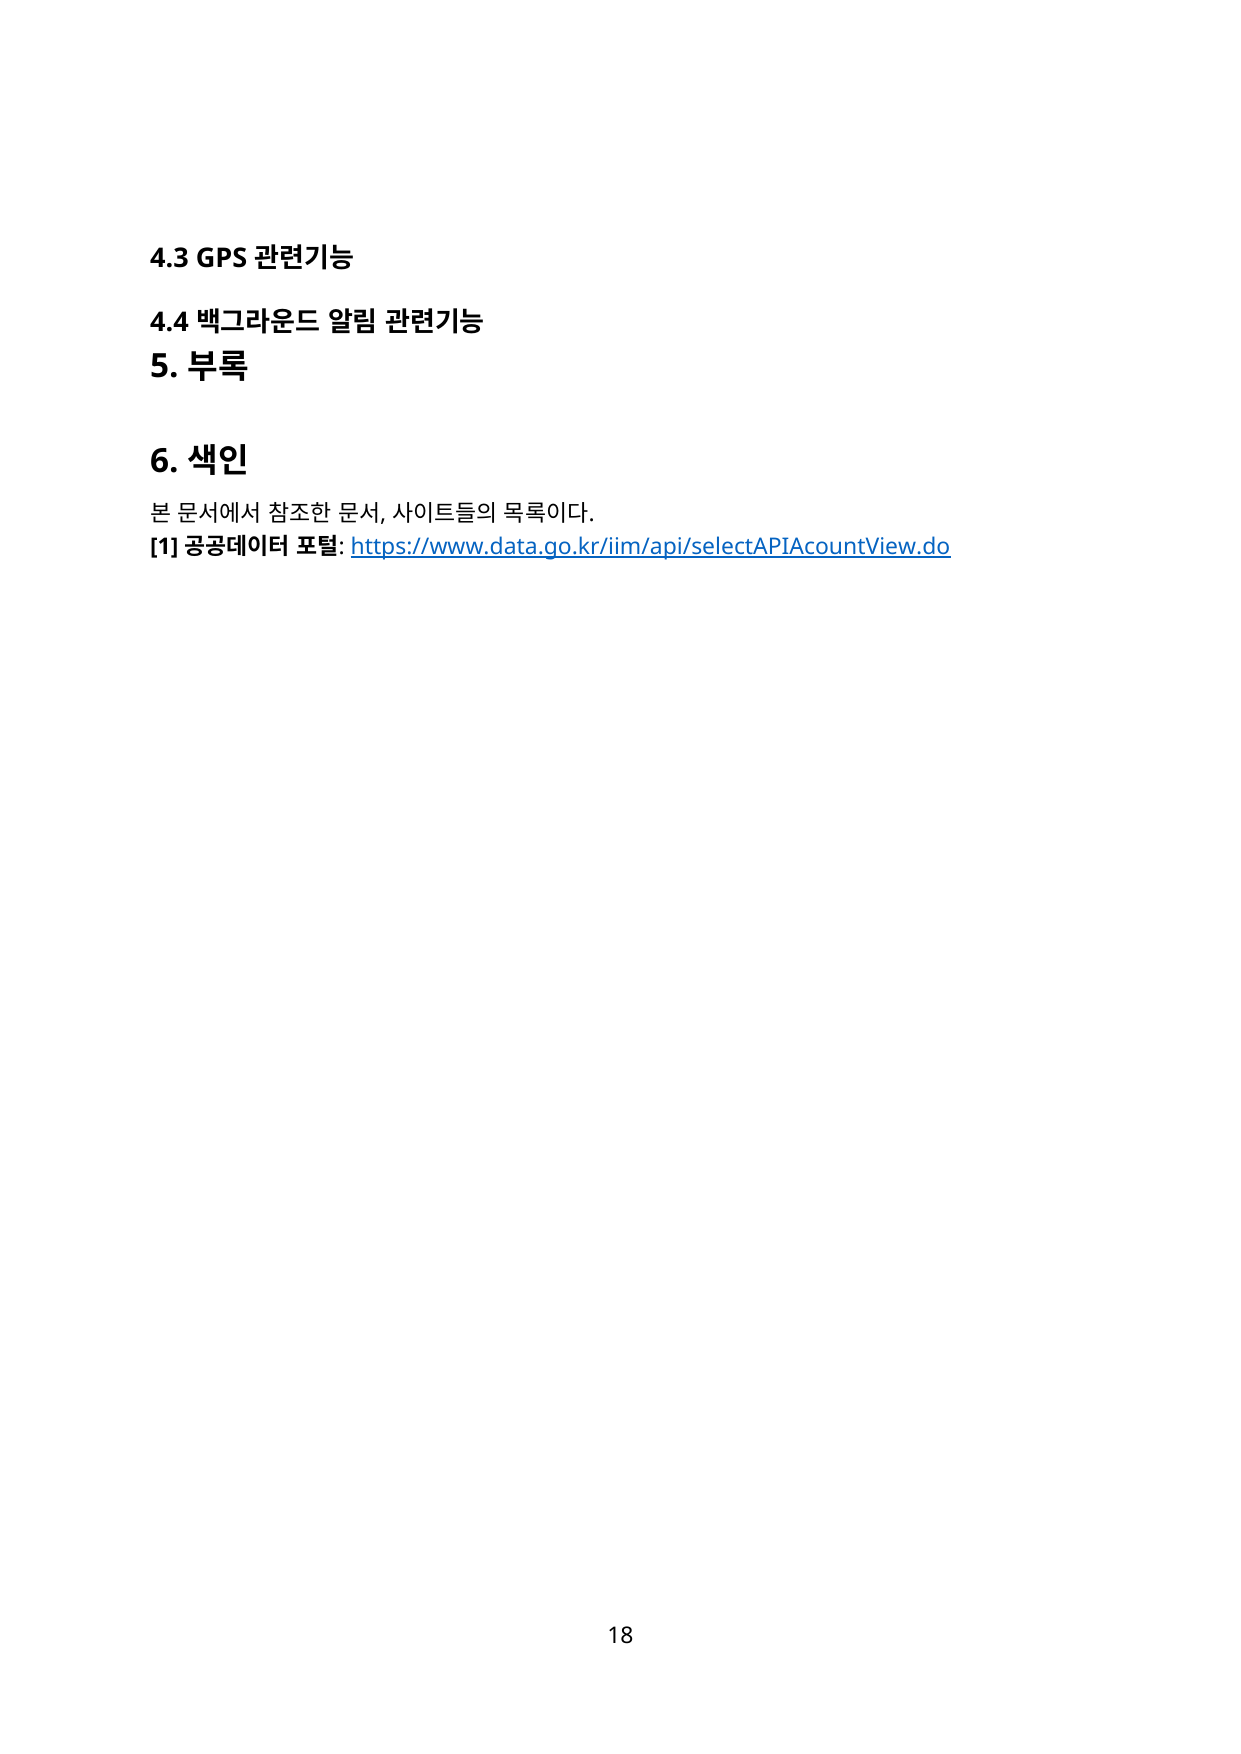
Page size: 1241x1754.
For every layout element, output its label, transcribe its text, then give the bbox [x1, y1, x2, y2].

subtitle 4.4 백그라운드 알림 관련기능 [150, 300, 1090, 339]
subtitle 5. 부록 [150, 339, 1090, 388]
text [1] 공공데이터 포털: https://www.data.go.kr/iim/api/selectAPIAcountView.do [150, 528, 1090, 561]
subtitle 6. 색인 [150, 433, 1090, 482]
subtitle 4.3 GPS 관련기능 [150, 236, 1090, 275]
text 본 문서에서 참조한 문서, 사이트들의 목록이다. [150, 494, 1090, 528]
